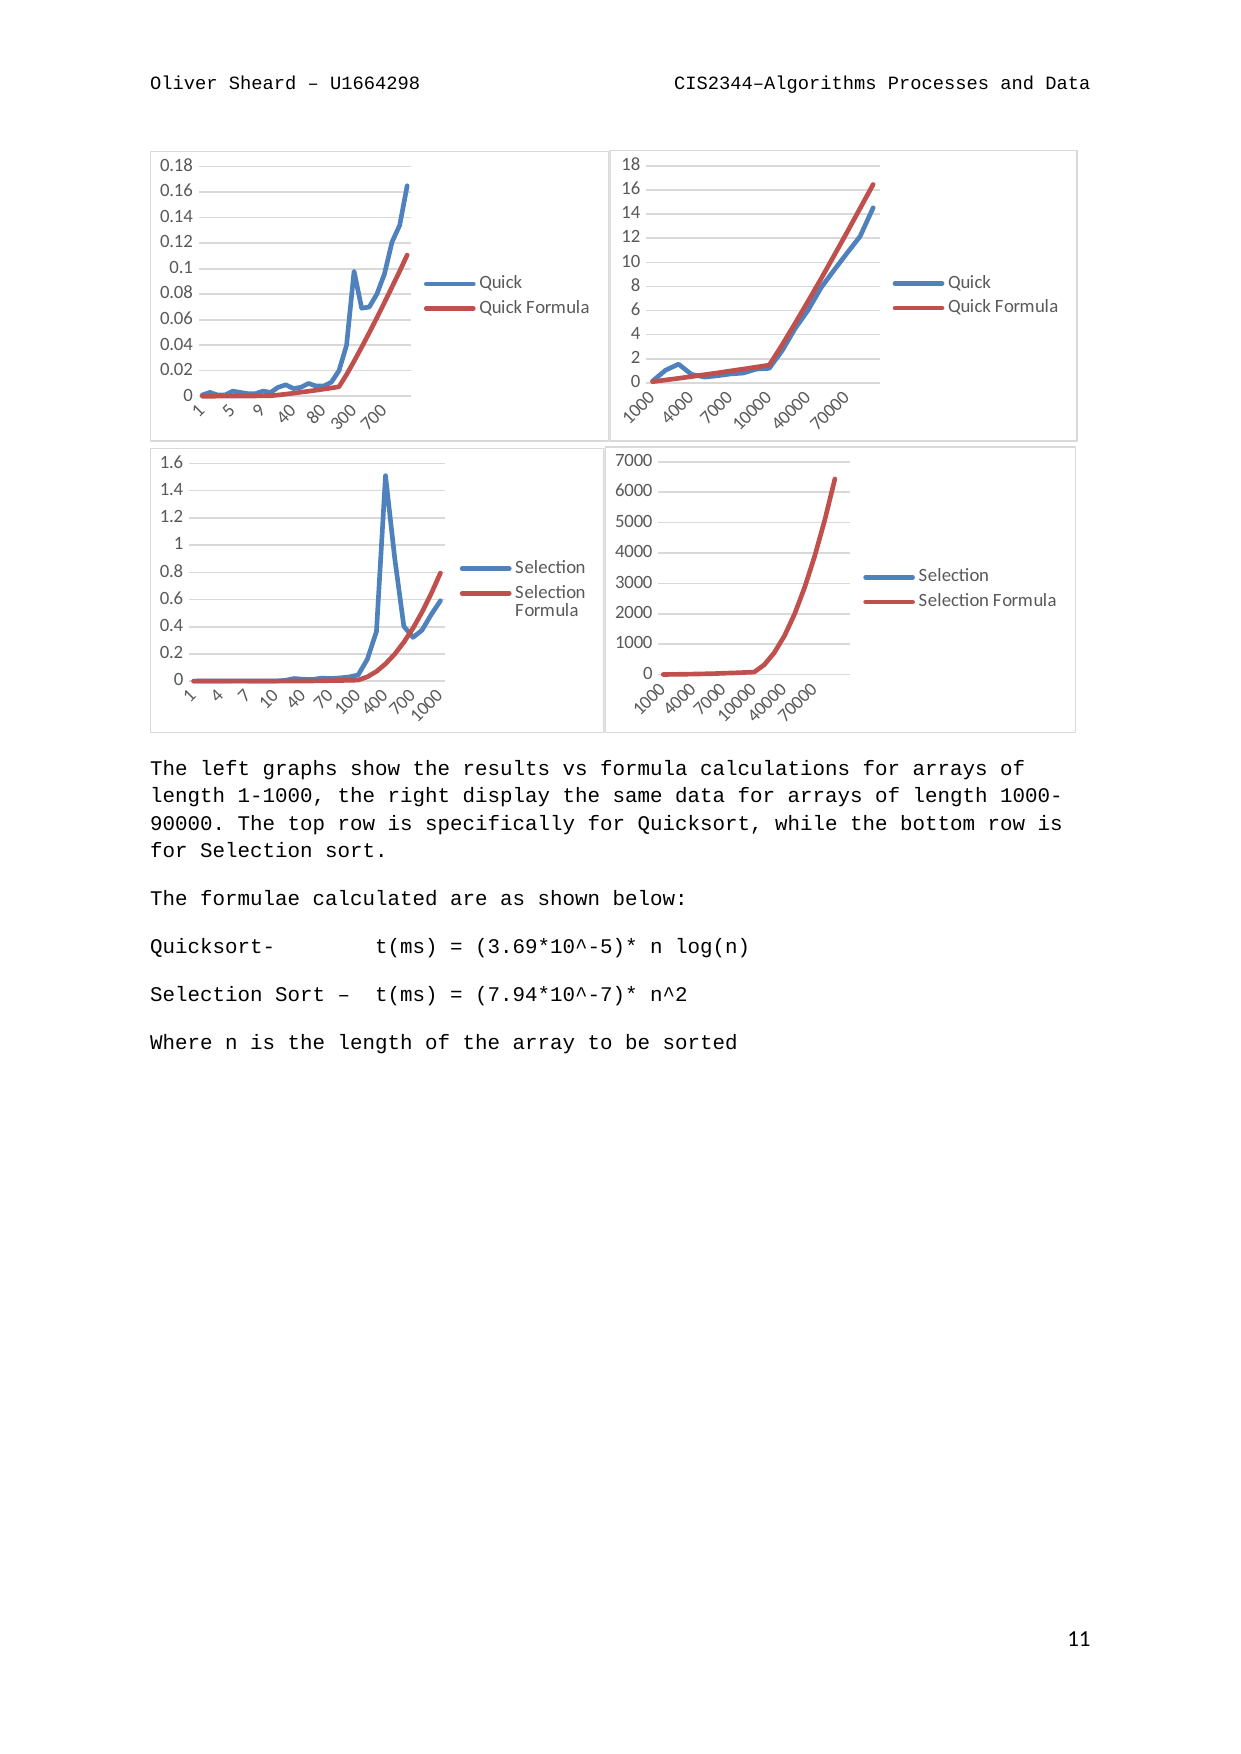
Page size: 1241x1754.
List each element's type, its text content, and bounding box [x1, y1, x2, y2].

text Quicksort- t(ms) = (3.69*10^-5)* n log(n) [150, 936, 1090, 959]
text The formulae calculated are as shown below: [150, 888, 1090, 912]
text Where n is the length of the array to be sorted [150, 1032, 1090, 1056]
text Selection Sort – t(ms) = (7.94*10^-7)* n^2 [150, 984, 1090, 1008]
text The left graphs show the results vs formula calculations for arrays of length 1-1000, the right display the same data for arrays of length 1000-90000. The top row is specifically for Quicksort, while the bottom row is for Selection sort. [150, 758, 1090, 863]
